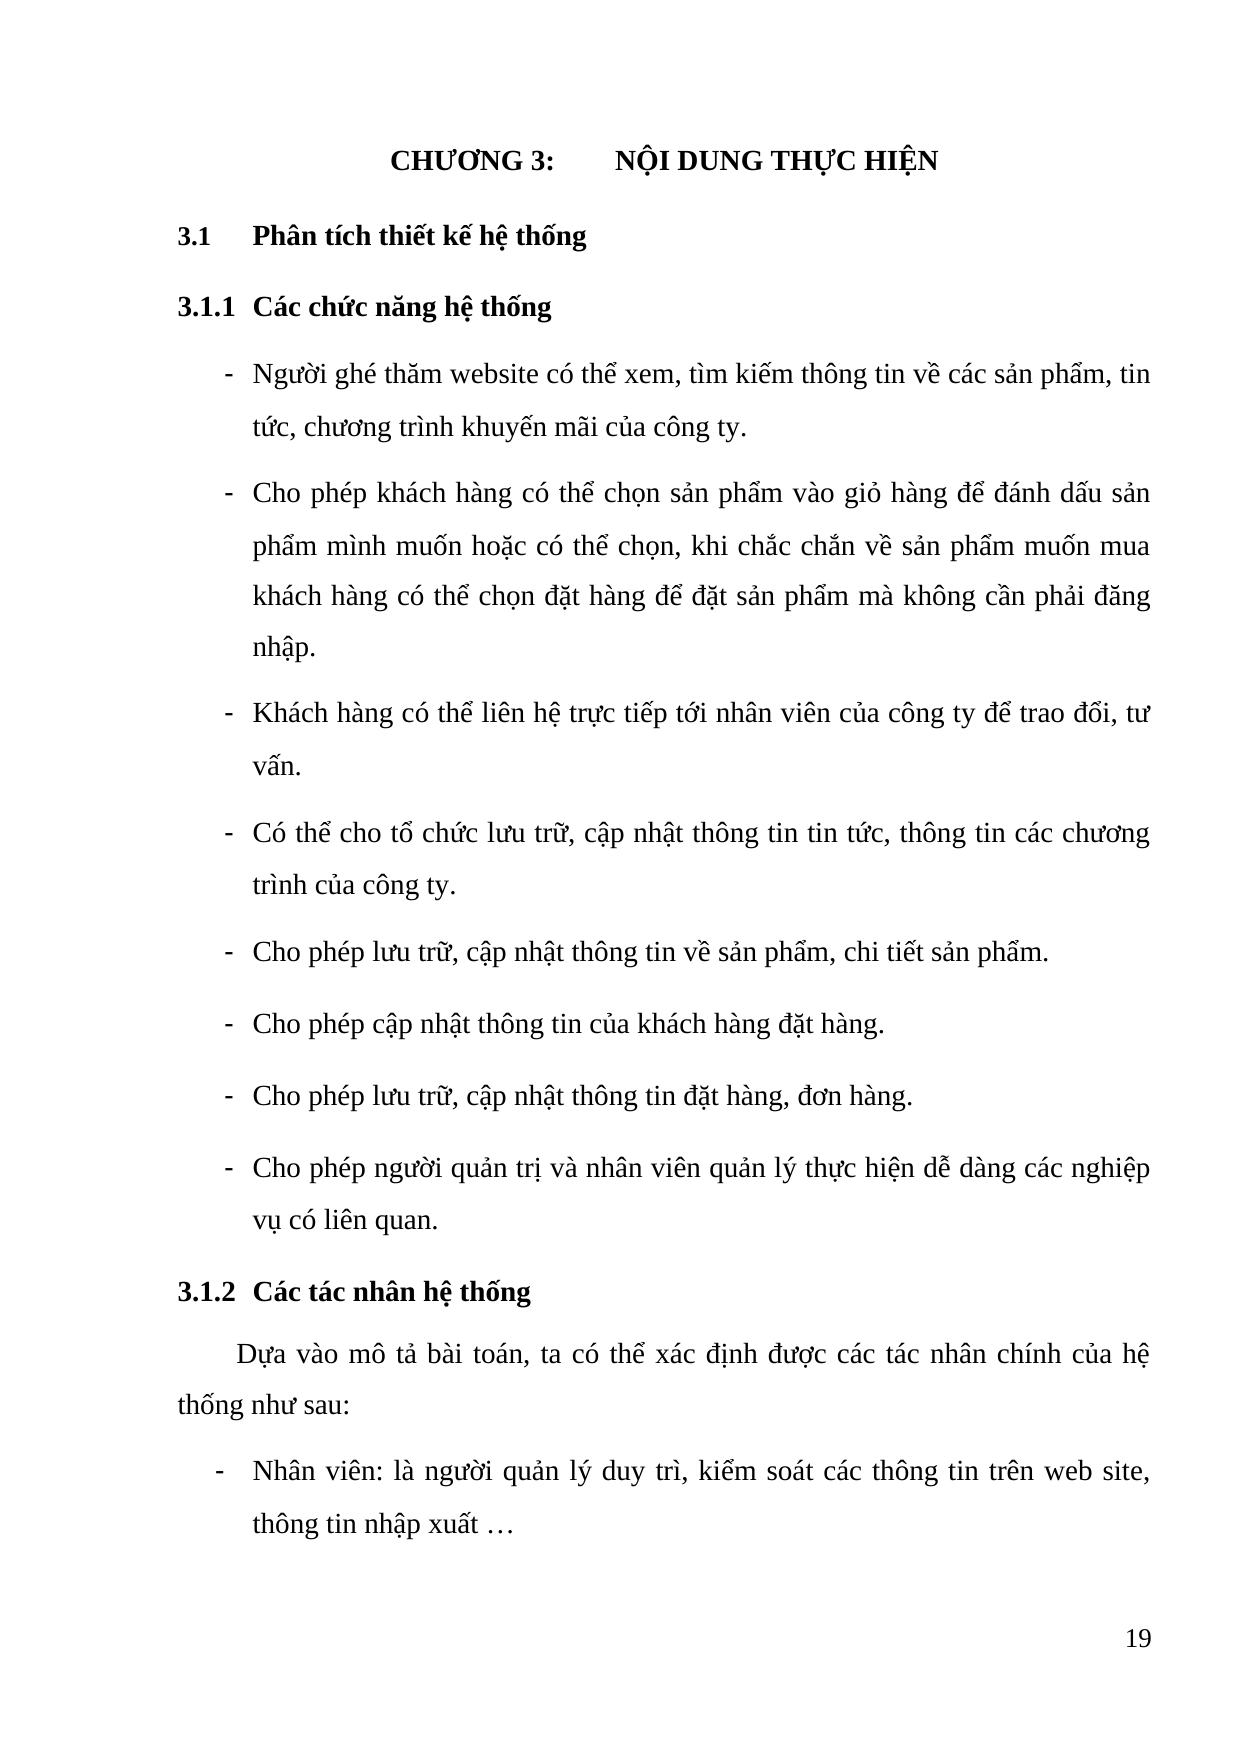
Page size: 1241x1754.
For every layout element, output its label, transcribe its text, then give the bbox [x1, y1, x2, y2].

text Cho phép người quản trị và nhân viên quản lý thực hiện dễ dàng các nghiệp vụ có liên quan. [224, 1146, 1152, 1236]
subtitle NỘI DUNG THỰC HIỆN [177, 143, 1152, 177]
list Nhân viên: là người quản lý duy trì, kiểm soát các thông tin trên web site, thông tin nhập xuất … [215, 1449, 1152, 1539]
text Phân tích thiết kế hệ thống [177, 218, 1152, 252]
text Cho phép cập nhật thông tin của khách hàng đặt hàng. [224, 1002, 1152, 1042]
text Các tác nhân hệ thống [177, 1274, 1152, 1307]
text Các chức năng hệ thống [177, 289, 1152, 323]
text Cho phép khách hàng có thể chọn sản phẩm vào giỏ hàng để đánh dấu sản phẩm mình muốn hoặc có thể chọn, khi chắc chắn về sản phẩm muốn mua khách hàng có thể chọn đặt hàng để đặt sản phẩm mà không cần phải đăng nhập. [224, 472, 1152, 662]
text Cho phép lưu trữ, cập nhật thông tin đặt hàng, đơn hàng. [224, 1074, 1152, 1114]
text Cho phép lưu trữ, cập nhật thông tin về sản phẩm, chi tiết sản phẩm. [224, 930, 1152, 970]
text Khách hàng có thể liên hệ trực tiếp tới nhân viên của công ty để trao đổi, tư vấn. [224, 692, 1152, 782]
text Người ghé thăm website có thể xem, tìm kiếm thông tin về các sản phẩm, tin tức, chương trình khuyến mãi của công ty. [224, 352, 1152, 442]
text Dựa vào mô tả bài toán, ta có thể xác định được các tác nhân chính của hệ thống như sau: [177, 1336, 1152, 1420]
text Có thể cho tổ chức lưu trữ, cập nhật thông tin tin tức, thông tin các chương trình của công ty. [224, 811, 1152, 901]
